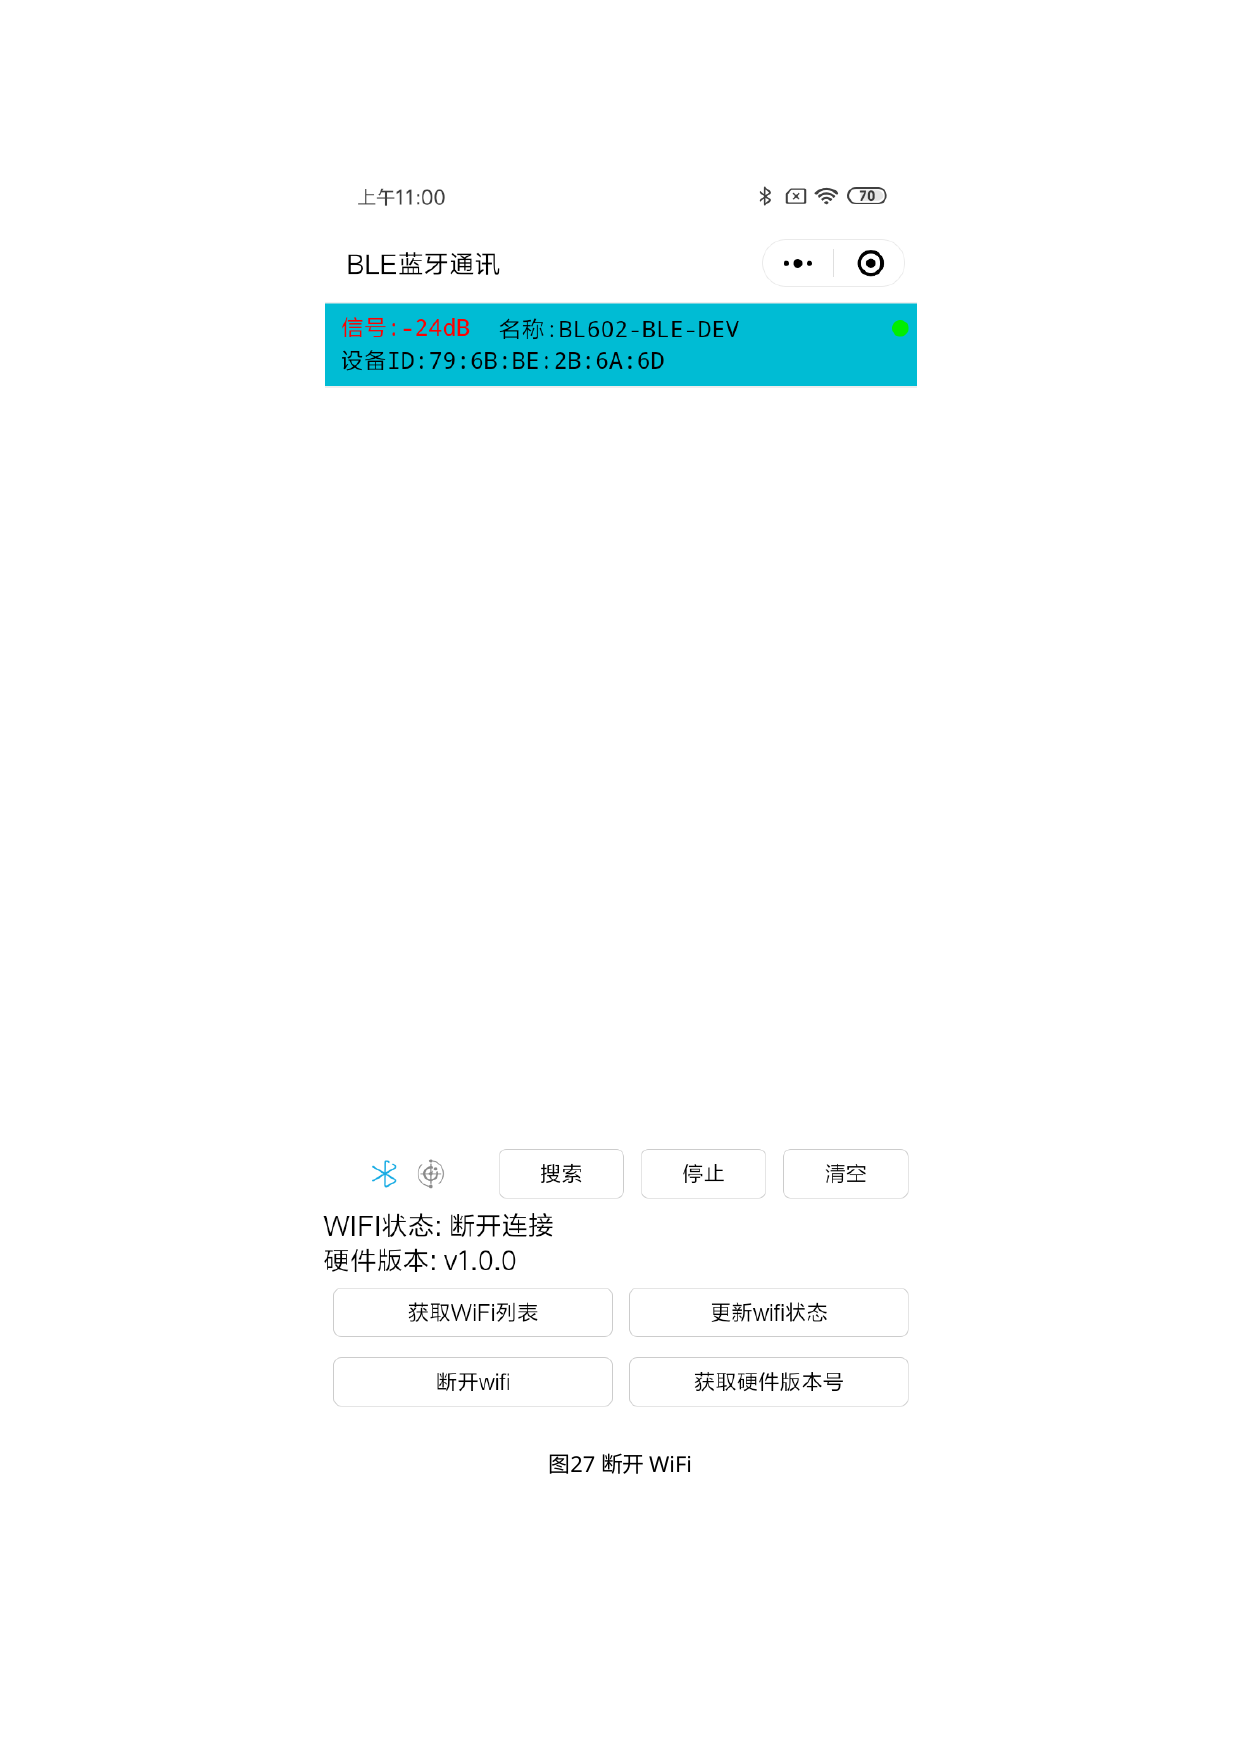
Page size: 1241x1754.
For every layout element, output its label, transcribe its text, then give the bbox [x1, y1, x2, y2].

list 断开WiFi [187, 1446, 1053, 1479]
picture [323, 162, 918, 1416]
